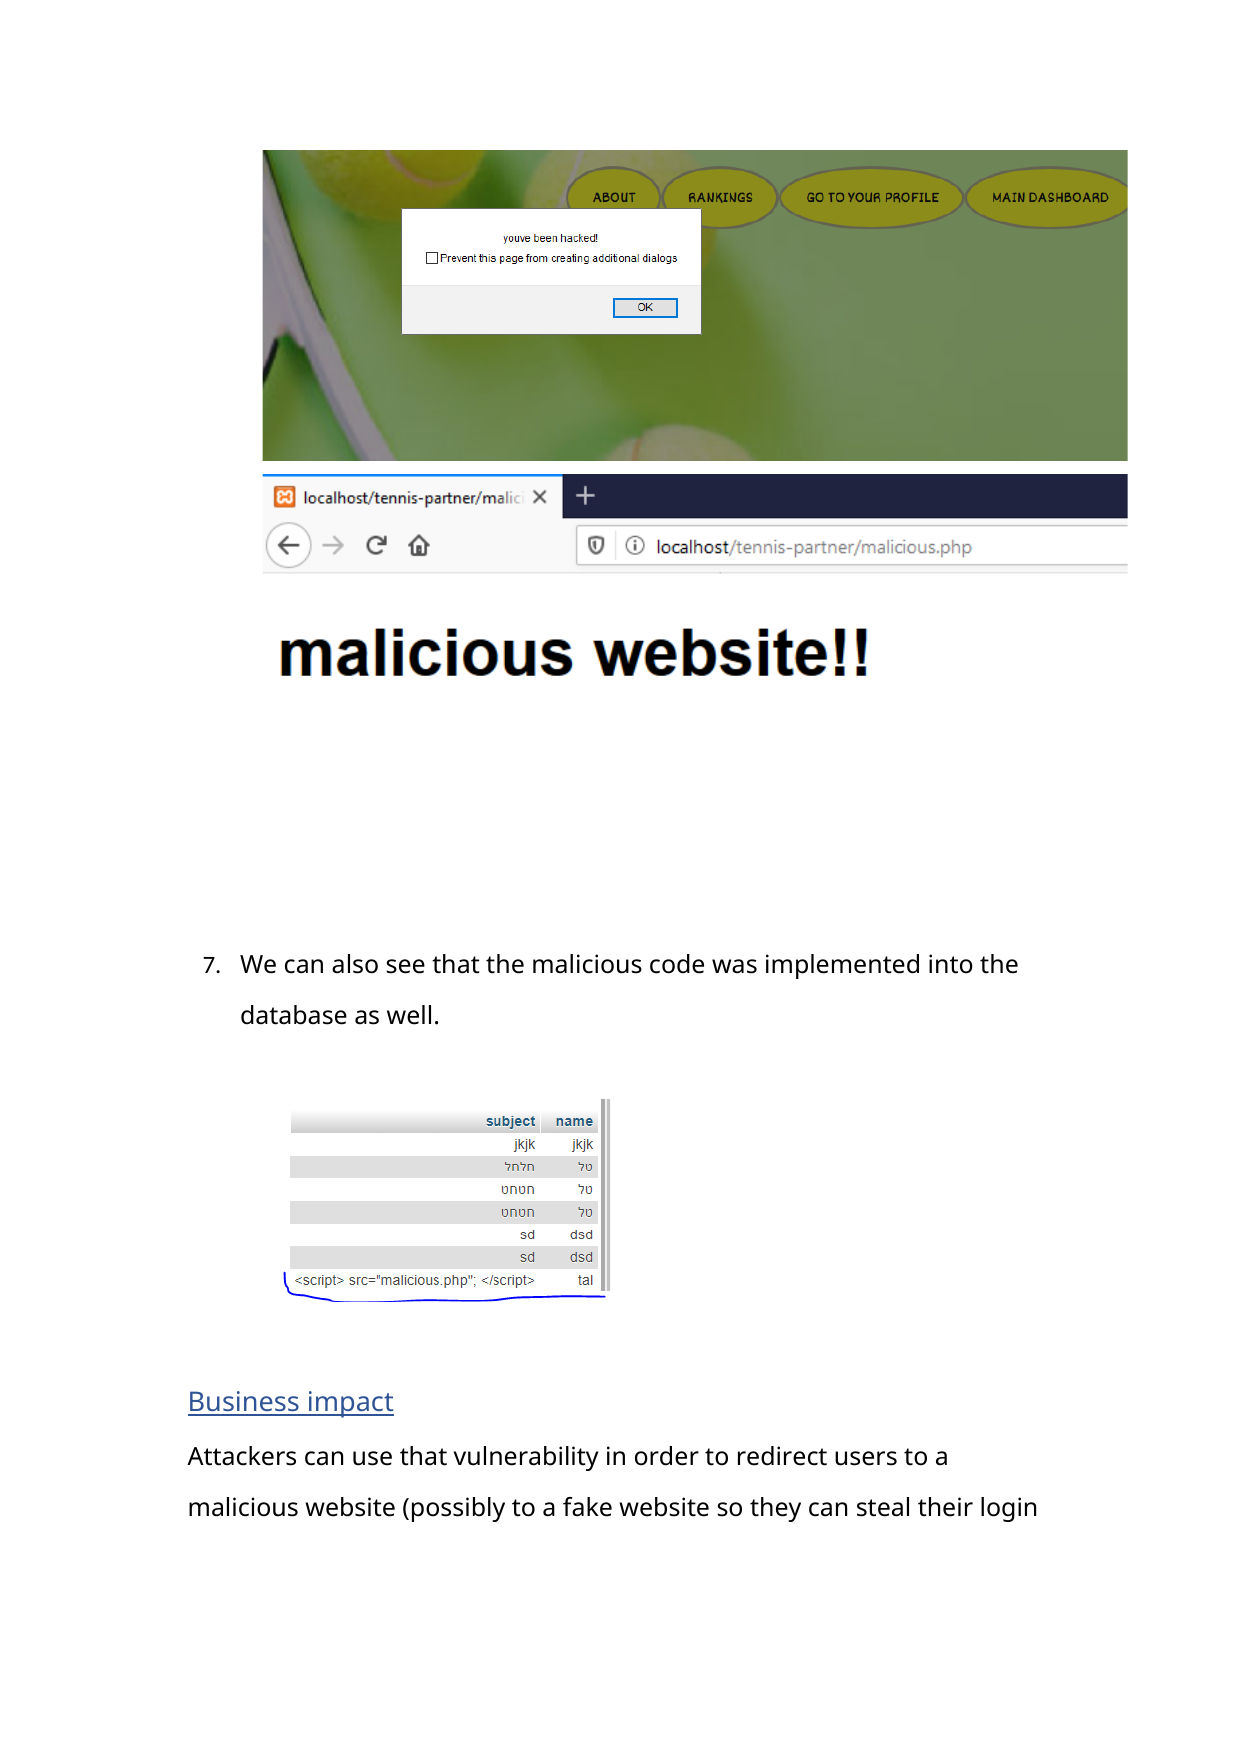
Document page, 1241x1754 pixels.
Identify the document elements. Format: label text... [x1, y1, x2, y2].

list We can also see that the malicious code was implemented into the database as well. [202, 946, 1053, 1031]
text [187, 1438, 1053, 1523]
picture [262, 1099, 611, 1302]
subtitle Business impact [187, 1383, 1053, 1420]
picture [262, 474, 1128, 882]
picture [262, 150, 1128, 461]
